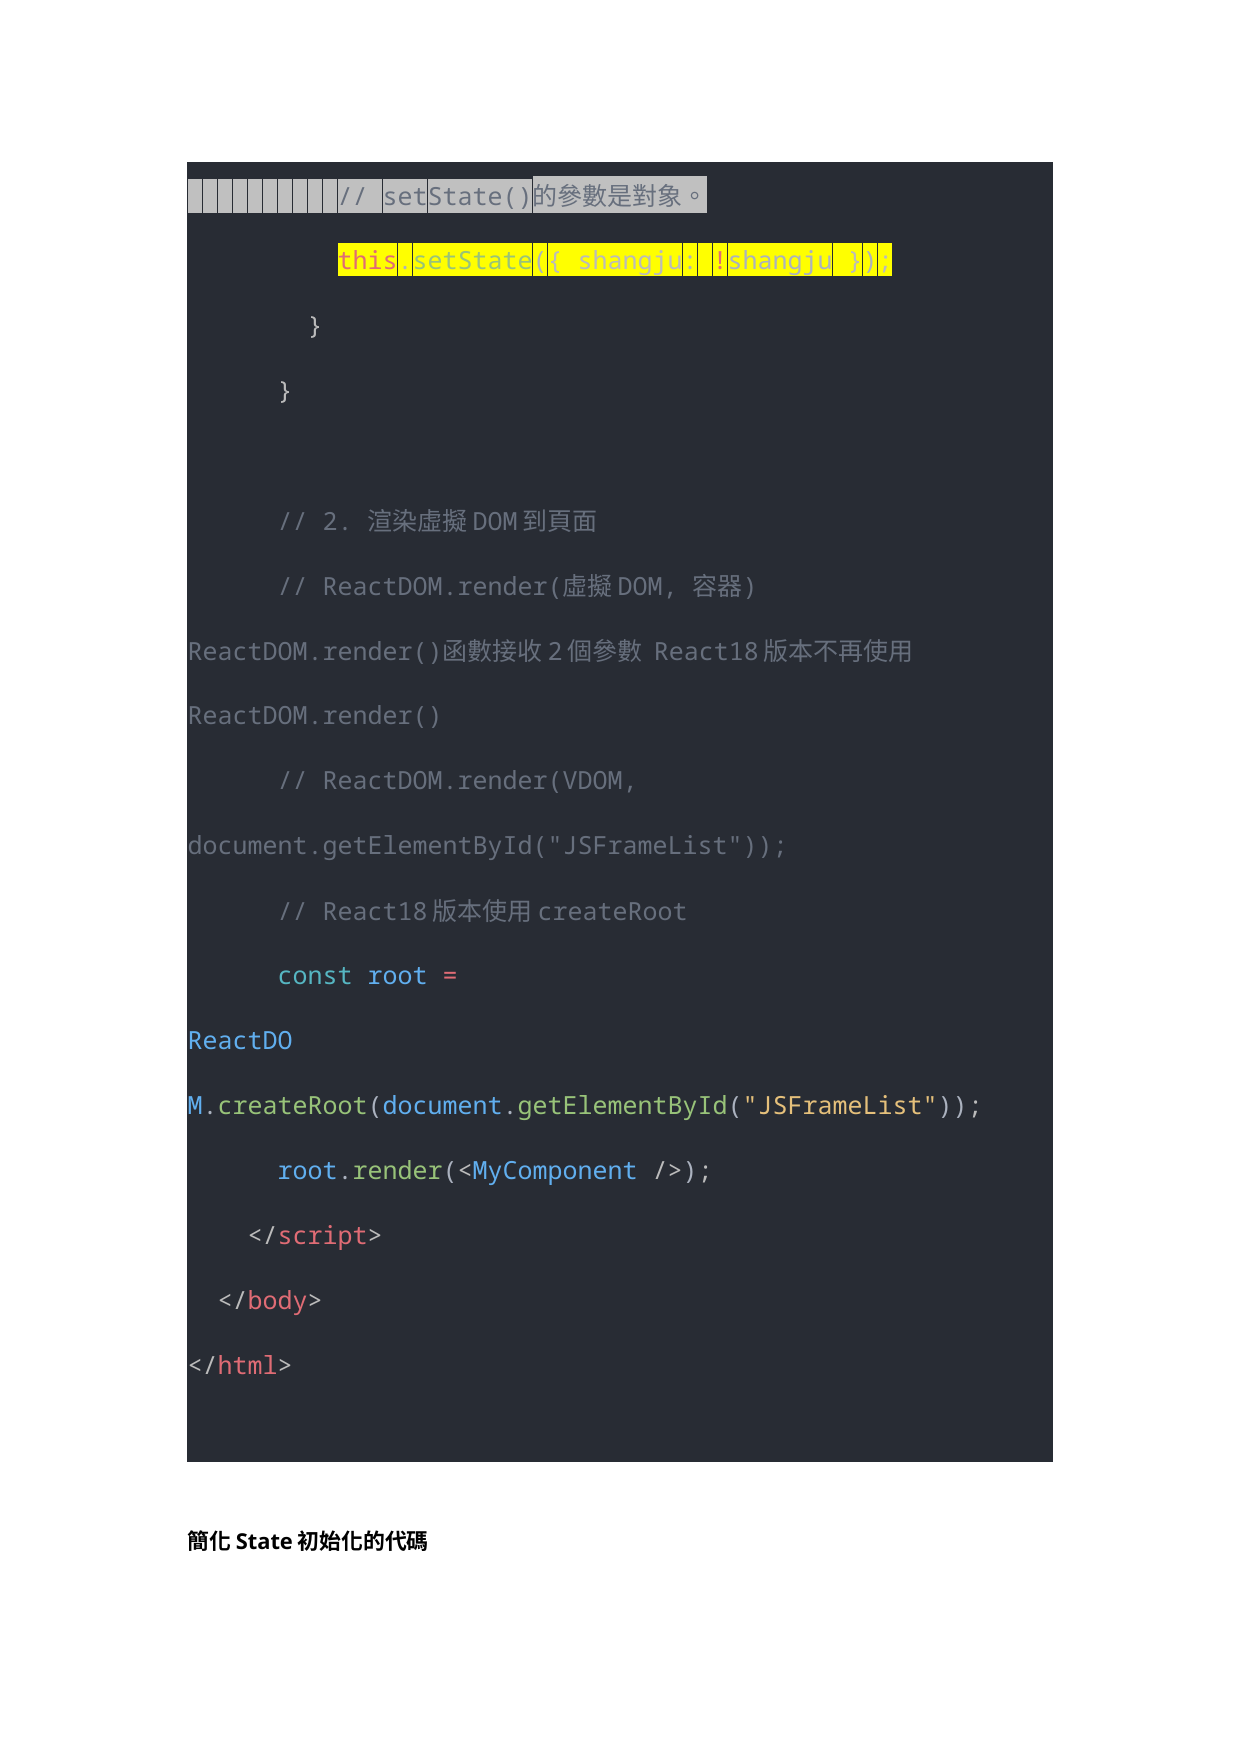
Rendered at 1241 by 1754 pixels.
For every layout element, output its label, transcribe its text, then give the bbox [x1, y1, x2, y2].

text // ReactDOM.render(虛擬DOM, 容器) ReactDOM.render()函數接收2個參數 React18版本不再使用ReactDOM.render() [187, 552, 1053, 747]
text root.render(<MyComponent />); [187, 1137, 1053, 1202]
text } [187, 357, 1053, 422]
text </body> [187, 1267, 1053, 1332]
text } [187, 292, 1053, 357]
text const root = ReactDOM.createRoot(document.getElementById("JSFrameList")); [187, 942, 1053, 1137]
subtitle 簡化State初始化的代碼 [187, 1524, 1053, 1556]
text // ReactDOM.render(VDOM, document.getElementById("JSFrameList")); [187, 747, 1053, 877]
text // setState()的參數是對象。 [187, 162, 1053, 227]
text // 2. 渲染虛擬DOM到頁面 [187, 487, 1053, 552]
text // React18版本使用createRoot [187, 877, 1053, 942]
text this.setState({ shangju: !shangju }); [187, 227, 1053, 292]
text </html> [187, 1332, 1053, 1397]
text </script> [187, 1202, 1053, 1267]
